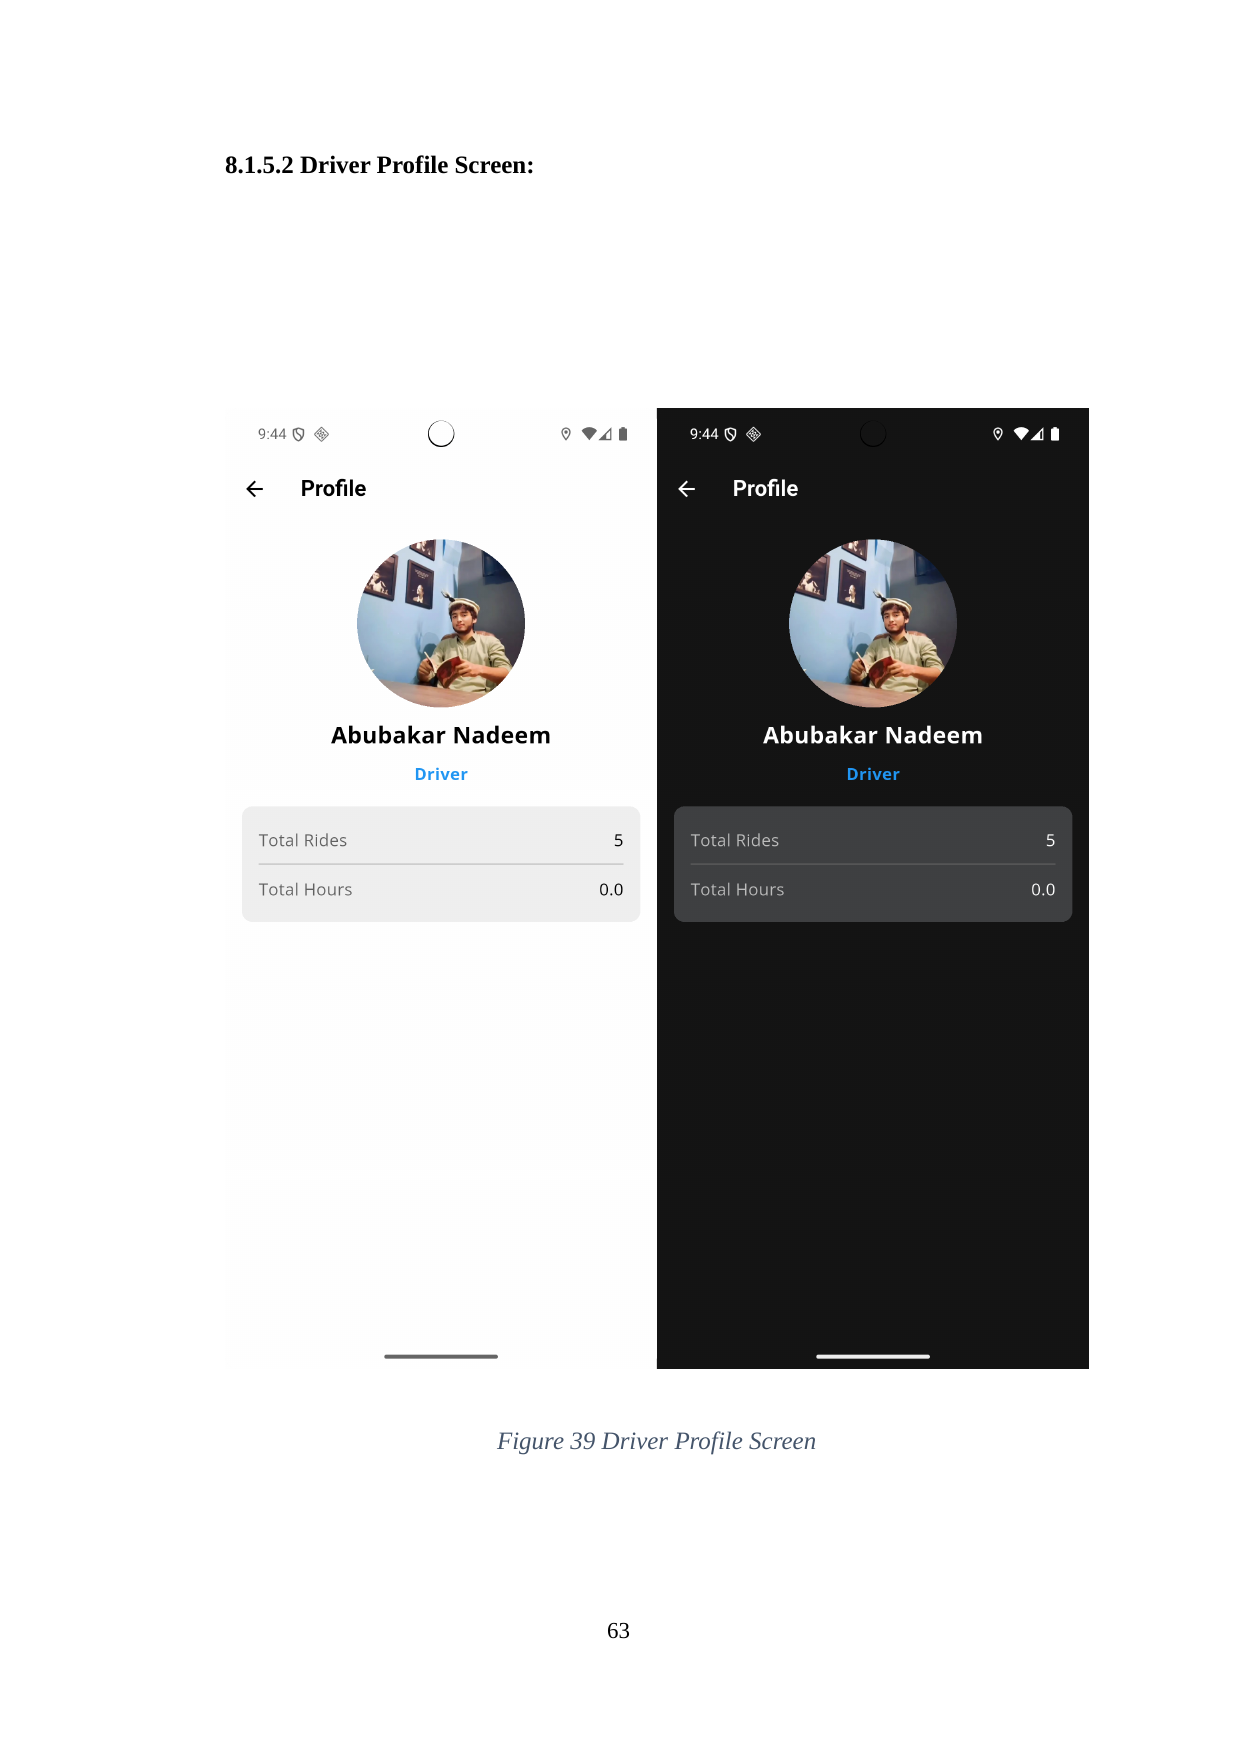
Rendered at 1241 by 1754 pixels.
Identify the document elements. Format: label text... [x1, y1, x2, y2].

text 8.1.5.2 Driver Profile Screen: [225, 150, 1090, 179]
picture [225, 408, 1089, 1369]
text Figure 39 Driver Profile Screen [225, 1426, 1090, 1455]
